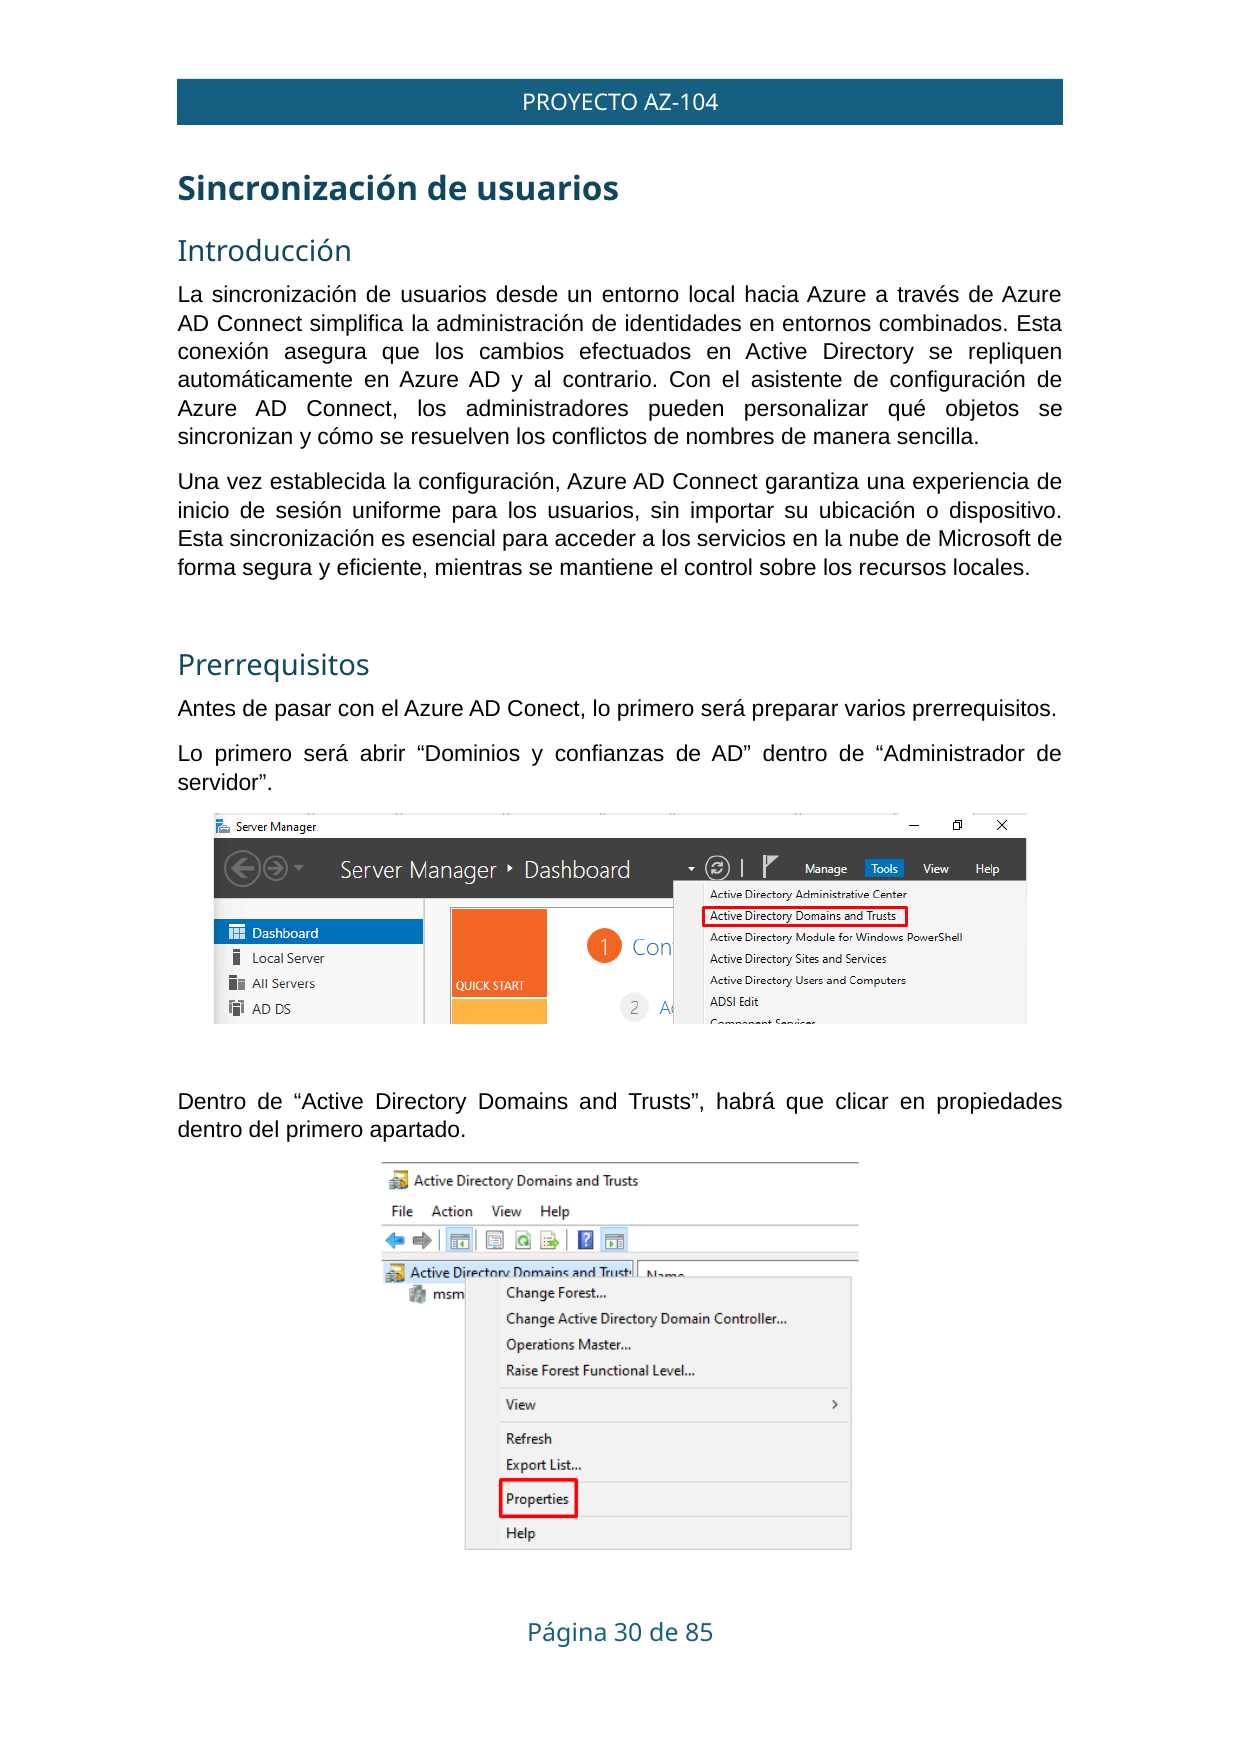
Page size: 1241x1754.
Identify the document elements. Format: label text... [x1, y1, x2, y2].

picture [381, 1161, 859, 1550]
subtitle Prerrequisitos [177, 644, 1063, 683]
text Antes de pasar con el Azure AD Conect, lo primero será preparar varios prerrequisitos. [177, 695, 1063, 721]
subtitle Sincronización de usuarios [177, 164, 1063, 210]
text Lo primero será abrir “Dominios y confianzas de AD” dentro de “Administrador de servidor”. [177, 740, 1063, 795]
text La sincronización de usuarios desde un entorno local hacia Azure a través de Azure AD Connect simplifica la administración de identidades en entornos combinados. Esta conexión asegura que los cambios efectuados en Active Directory se repliquen automáticamente en Azure AD y al contrario. Con el asistente de configuración de Azure AD Connect, los administradores pueden personalizar qué objetos se sincronizan y cómo se resuelven los conflictos de nombres de manera sencilla. [177, 281, 1063, 449]
text Dentro de “Active Directory Domains and Trusts”, habrá que clicar en propiedades dentro del primero apartado. [177, 1088, 1063, 1142]
subtitle Introducción [177, 230, 1063, 269]
text Una vez establecida la configuración, Azure AD Connect garantiza una experiencia de inicio de sesión uniforme para los usuarios, sin importar su ubicación o dispositivo. Esta sincronización es esencial para acceder a los servicios en la nube de Microsoft de forma segura y eficiente, mientras se mantiene el control sobre los recursos locales. [177, 468, 1063, 580]
picture [213, 813, 1027, 1024]
